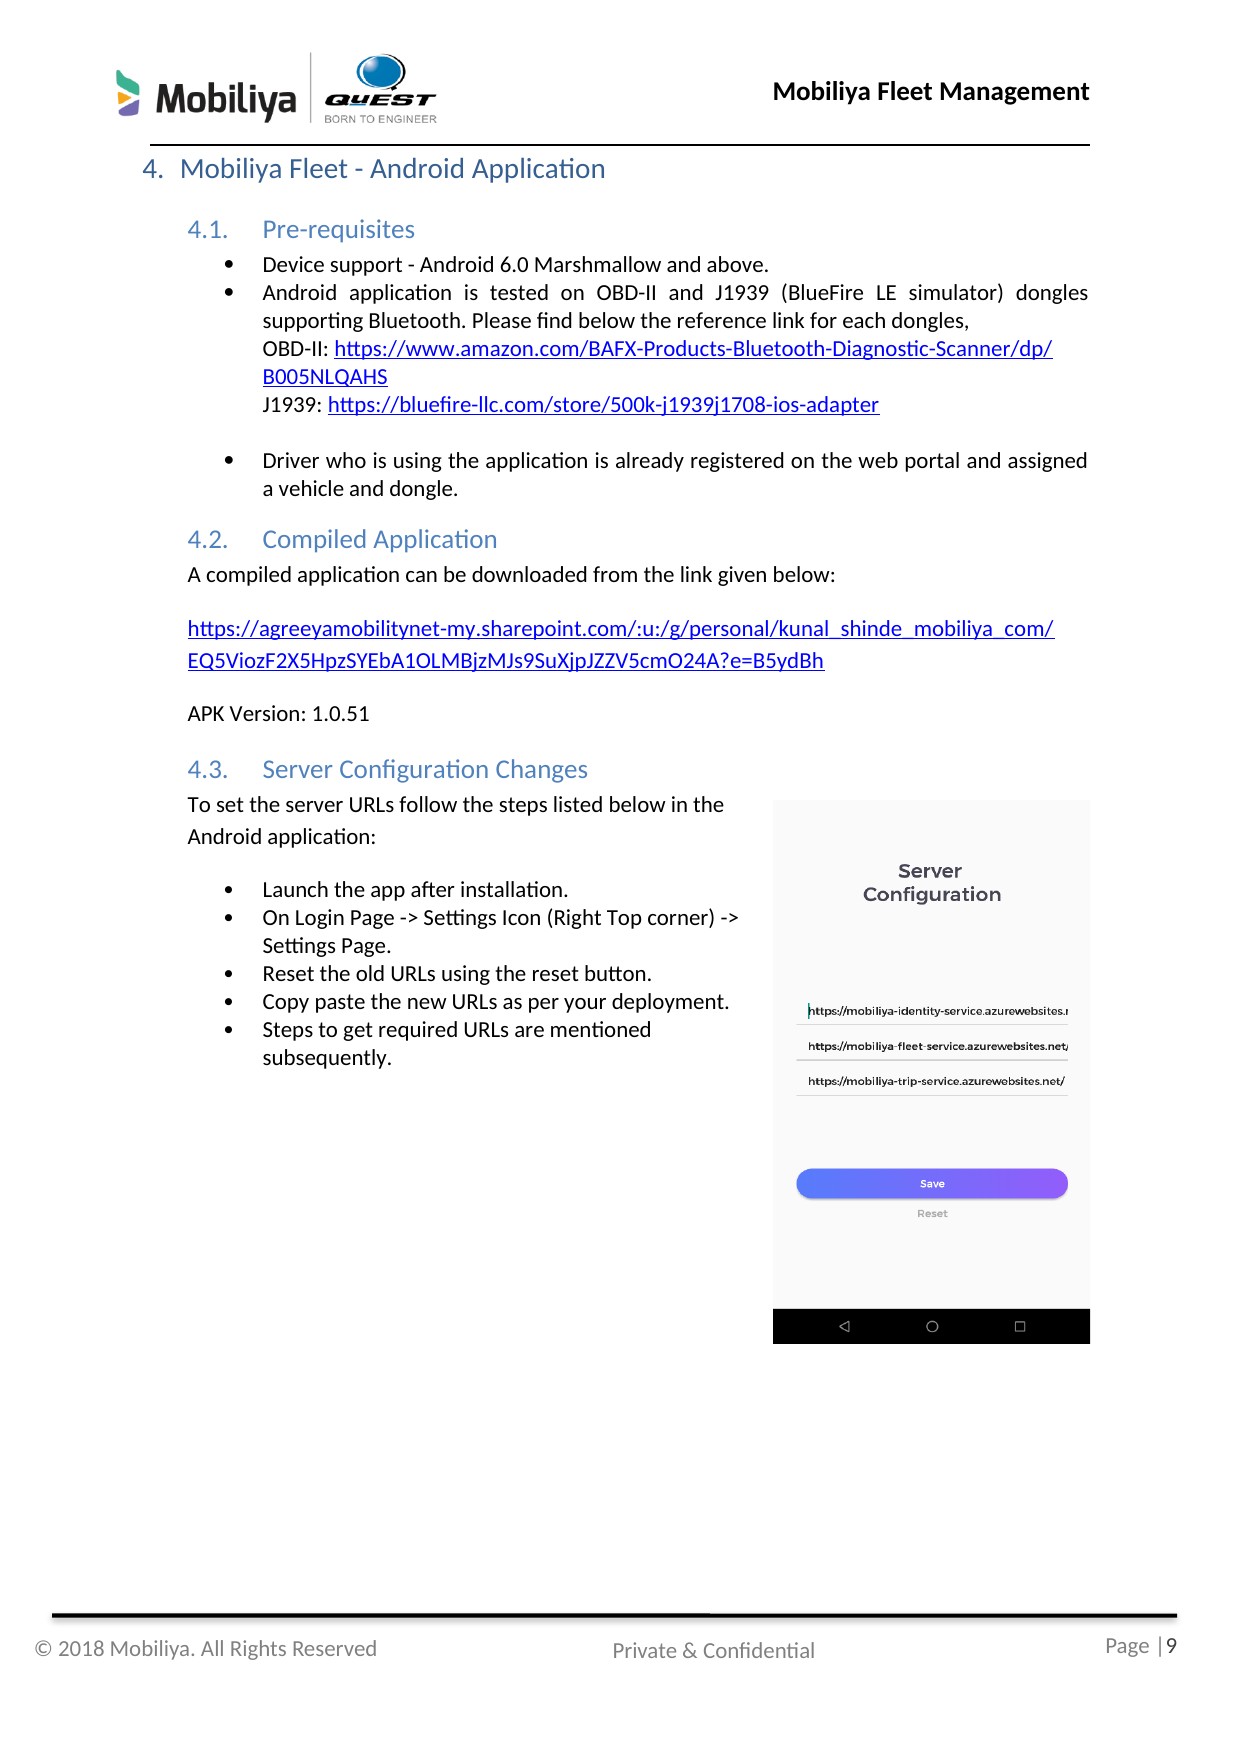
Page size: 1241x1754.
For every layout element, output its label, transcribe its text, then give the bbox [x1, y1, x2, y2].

list Reset the old URLs using the reset button. [225, 959, 773, 987]
list Launch the app after installation. [225, 875, 773, 903]
subtitle Mobiliya Fleet - Android Application [142, 150, 1090, 186]
text APK Version: 1.0.51 [187, 699, 1090, 727]
text A compiled application can be downloaded from the link given below: [187, 561, 1090, 589]
subtitle Pre-requisites [187, 212, 1090, 245]
list On Login Page -> Settings Icon (Right Top corner) -> Settings Page. [225, 903, 773, 959]
list Copy paste the new URLs as per your deployment. [225, 987, 773, 1015]
list Device support - Android 6.0 Marshmallow and above. [225, 250, 1090, 278]
list Android application is tested on OBD-II and J1939 (BlueFire LE simulator) dongles supporting Bluetooth. Please find below the reference link for each dongles, [225, 278, 1090, 334]
list J1939: https://bluefire-llc.com/store/500k-j1939j1708-ios-adapter [262, 390, 1090, 418]
text To set the server URLs follow the steps listed below in the Android application: [187, 790, 1090, 850]
list Driver who is using the application is already registered on the web portal and assigned a vehicle and dongle. [225, 446, 1090, 502]
text https://agreeyamobilitynet-my.sharepoint.com/:u:/g/personal/kunal_shinde_mobiliya_com/EQ5ViozF2X5HpzSYEbA1OLMBjzMJs9SuXjpJZZV5cmO24A?e=B5ydBh [187, 614, 1090, 674]
subtitle Compiled Application [187, 523, 1090, 556]
subtitle Server Configuration Changes [187, 752, 1090, 785]
picture [101, 25, 456, 131]
picture [773, 800, 1091, 1344]
list Steps to get required URLs are mentioned subsequently. [225, 1015, 773, 1071]
list OBD-II: https://www.amazon.com/BAFX-Products-Bluetooth-Diagnostic-Scanner/dp/B005NLQAHS [262, 334, 1090, 390]
